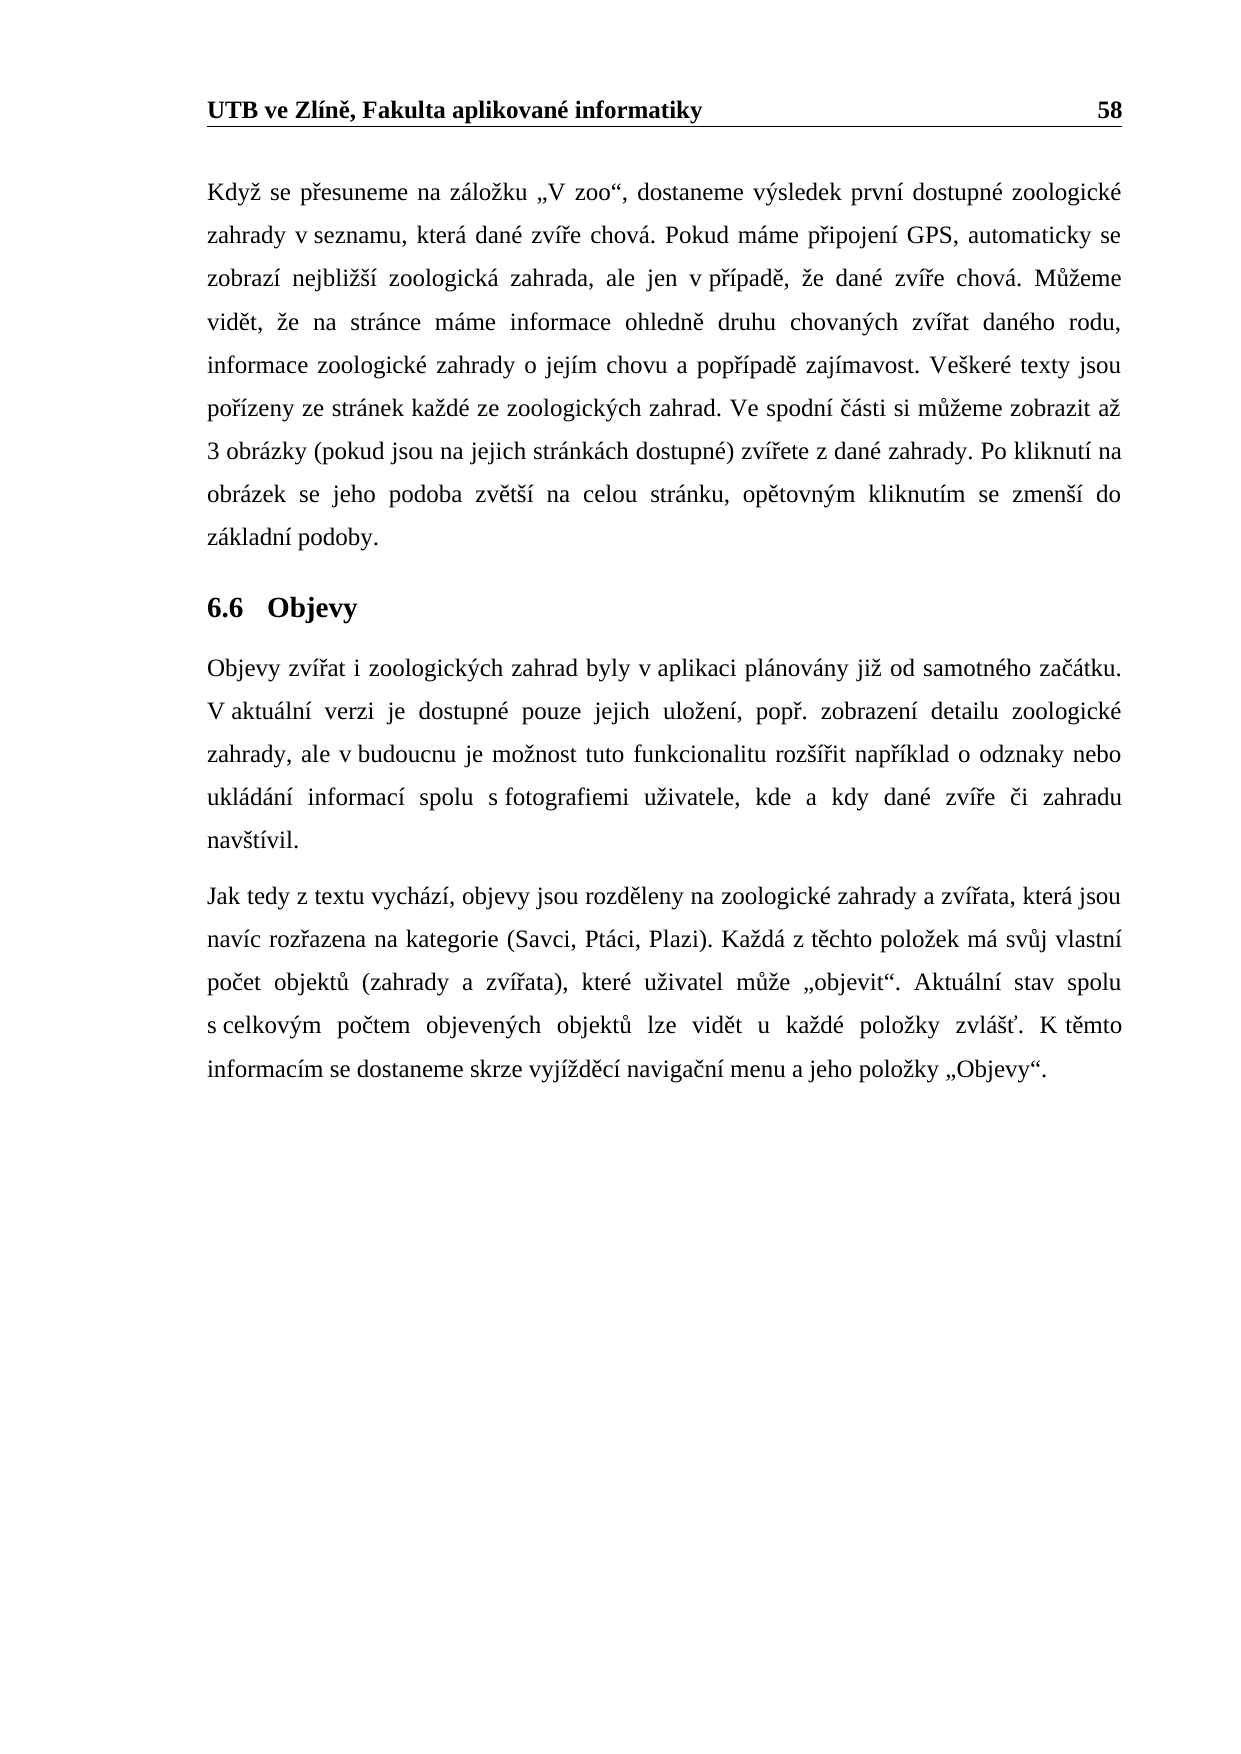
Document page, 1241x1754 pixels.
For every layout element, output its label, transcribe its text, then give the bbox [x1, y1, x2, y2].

text Objevy zvířat i zoologických zahrad byly v aplikaci plánovány již od samotného začátku. V aktuální verzi je dostupné pouze jejich uložení, popř. zobrazení detailu zoologické zahrady, ale v budoucnu je možnost tuto funkcionalitu rozšířit například o odznaky nebo ukládání informací spolu s fotografiemi uživatele, kde a kdy dané zvíře či zahradu navštívil. [207, 653, 1122, 854]
text Jak tedy z textu vychází, objevy jsou rozděleny na zoologické zahrady a zvířata, která jsou navíc rozřazena na kategorie (Savci, Ptáci, Plazi). Každá z těchto položek má svůj vlastní počet objektů (zahrady a zvířata), které uživatel může „objevit“. Aktuální stav spolu s celkovým počtem objevených objektů lze vidět u každé položky zvlášť. K těmto informacím se dostaneme skrze vyjížděcí navigační menu a jeho položky „Objevy“. [207, 881, 1122, 1082]
subtitle Objevy [207, 590, 1122, 624]
text Když se přesuneme na záložku „V zoo“, dostaneme výsledek první dostupné zoologické zahrady v seznamu, která dané zvíře chová. Pokud máme připojení GPS, automaticky se zobrazí nejbližší zoologická zahrada, ale jen v případě, že dané zvíře chová. Můžeme vidět, že na stránce máme informace ohledně druhu chovaných zvířat daného rodu, informace zoologické zahrady o jejím chovu a popřípadě zajímavost. Veškeré texty jsou pořízeny ze stránek každé ze zoologických zahrad. Ve spodní části si můžeme zobrazit až 3 obrázky (pokud jsou na jejich stránkách dostupné) zvířete z dané zahrady. Po kliknutí na obrázek se jeho podoba zvětší na celou stránku, opětovným kliknutím se zmenší do základní podoby. [207, 177, 1122, 551]
